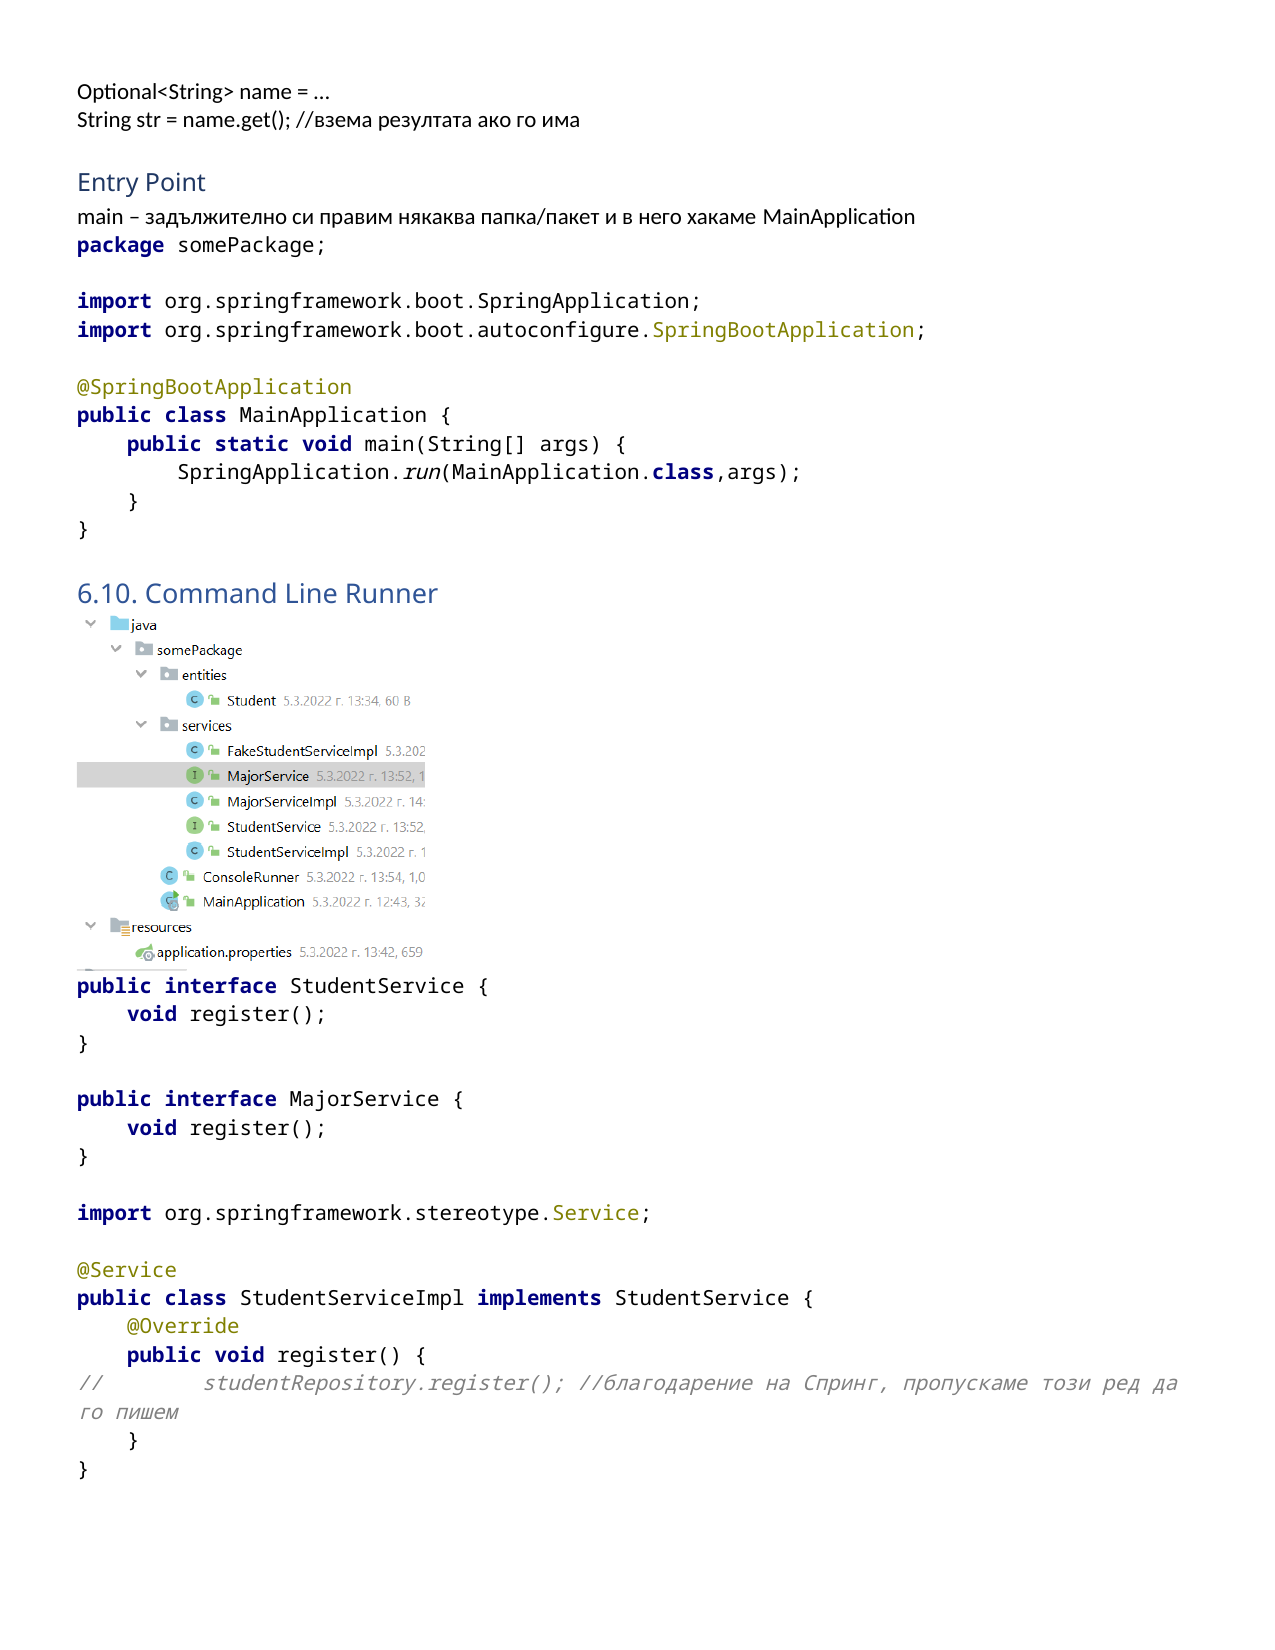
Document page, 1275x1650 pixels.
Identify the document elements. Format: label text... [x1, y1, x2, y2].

text package somePackage; import org.springframework.boot.SpringApplication; import org.springframework.boot.autoconfigure.SpringBootApplication; @SpringBootApplication public class MainApplication { public static void main(String[] args) { SpringApplication.run(MainApplication.class,args); } } [77, 230, 1198, 543]
text Optional<String> name = … [77, 77, 1198, 105]
text import org.springframework.stereotype.Service; @Service public class StudentServiceImpl implements StudentService { @Override public void register() { // studentRepository.register(); //благодарение на Спринг, пропускаме този ред да го пишем } } [77, 1198, 1198, 1482]
text main – задължително си правим някаква папка/пакет и в него хакаме MainApplication [77, 202, 1198, 230]
text String str = name.get(); //взема резултата ако го има [77, 105, 1198, 133]
picture [76, 614, 425, 971]
subtitle Entry Point [77, 165, 1198, 199]
text public interface StudentService { void register(); } [77, 971, 1198, 1056]
text public interface MajorService { void register(); } [77, 1084, 1198, 1170]
subtitle 6.10. Command Line Runner [77, 575, 1198, 612]
